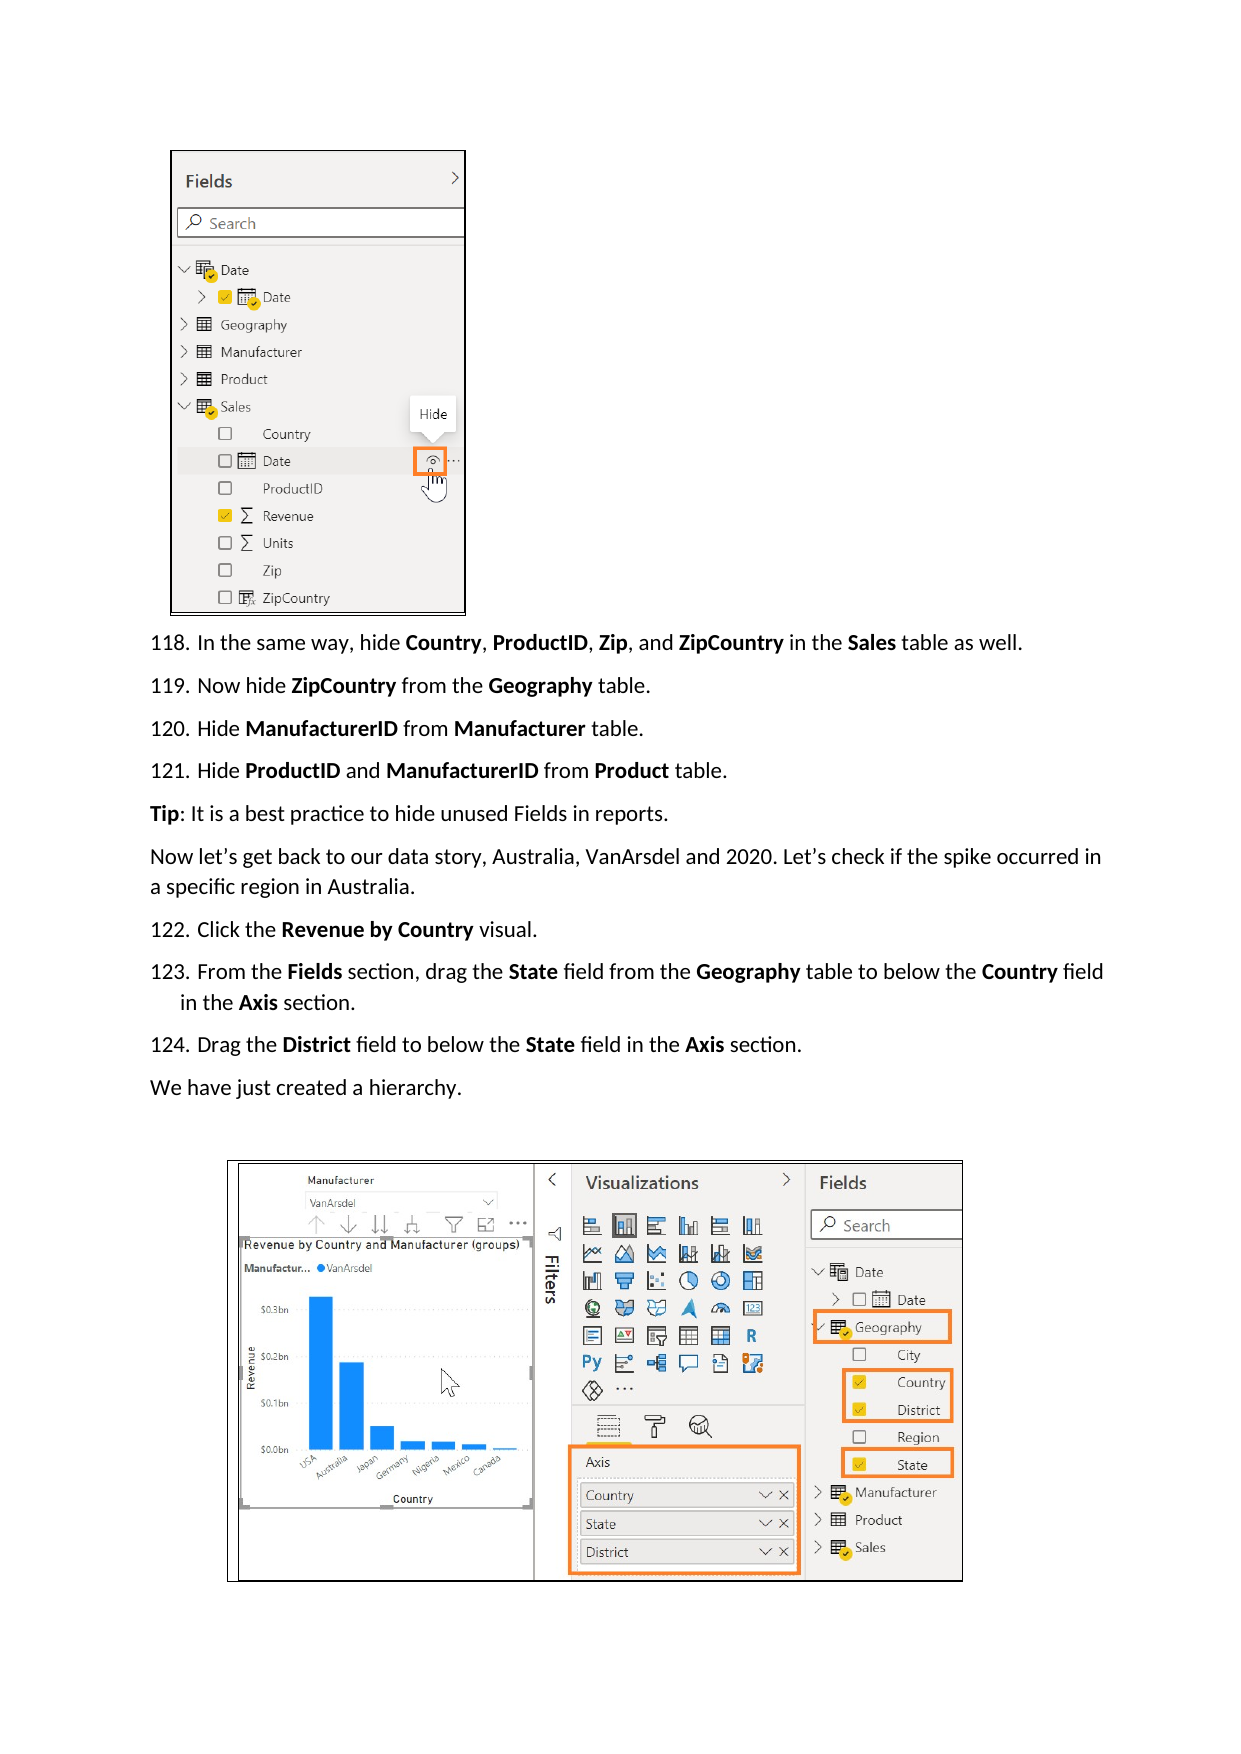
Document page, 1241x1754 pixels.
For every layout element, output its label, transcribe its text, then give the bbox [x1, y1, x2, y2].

list In the same way, hide Country, ProductID, Zip, and ZipCountry in the Sales table as well. [150, 628, 1121, 656]
list Drag the District field to below the State field in the Axis section. We have just created a hierarchy. [150, 1030, 803, 1101]
text a specific region in Australia. [150, 872, 1121, 900]
list Hide ProductID and ManufacturerID from Product table. [150, 756, 1121, 784]
list From the Fields section, drag the State field from the Geography table to below the Country field in the Axis section. [150, 957, 1105, 1016]
text Now let’s get back to our data story, Australia, VanArsdel and 2020. Let’s check if the spike occurred in [150, 842, 1121, 870]
text Tip: It is a best practice to hide unused Fields in reports. [150, 799, 1121, 827]
picture [172, 151, 464, 612]
list Now hide ZipCountry from the Geography table. [150, 671, 1121, 699]
picture [239, 1164, 962, 1580]
list Hide ManufacturerID from Manufacturer table. [150, 714, 1121, 742]
list Click the Revenue by Country visual. [150, 915, 1121, 943]
